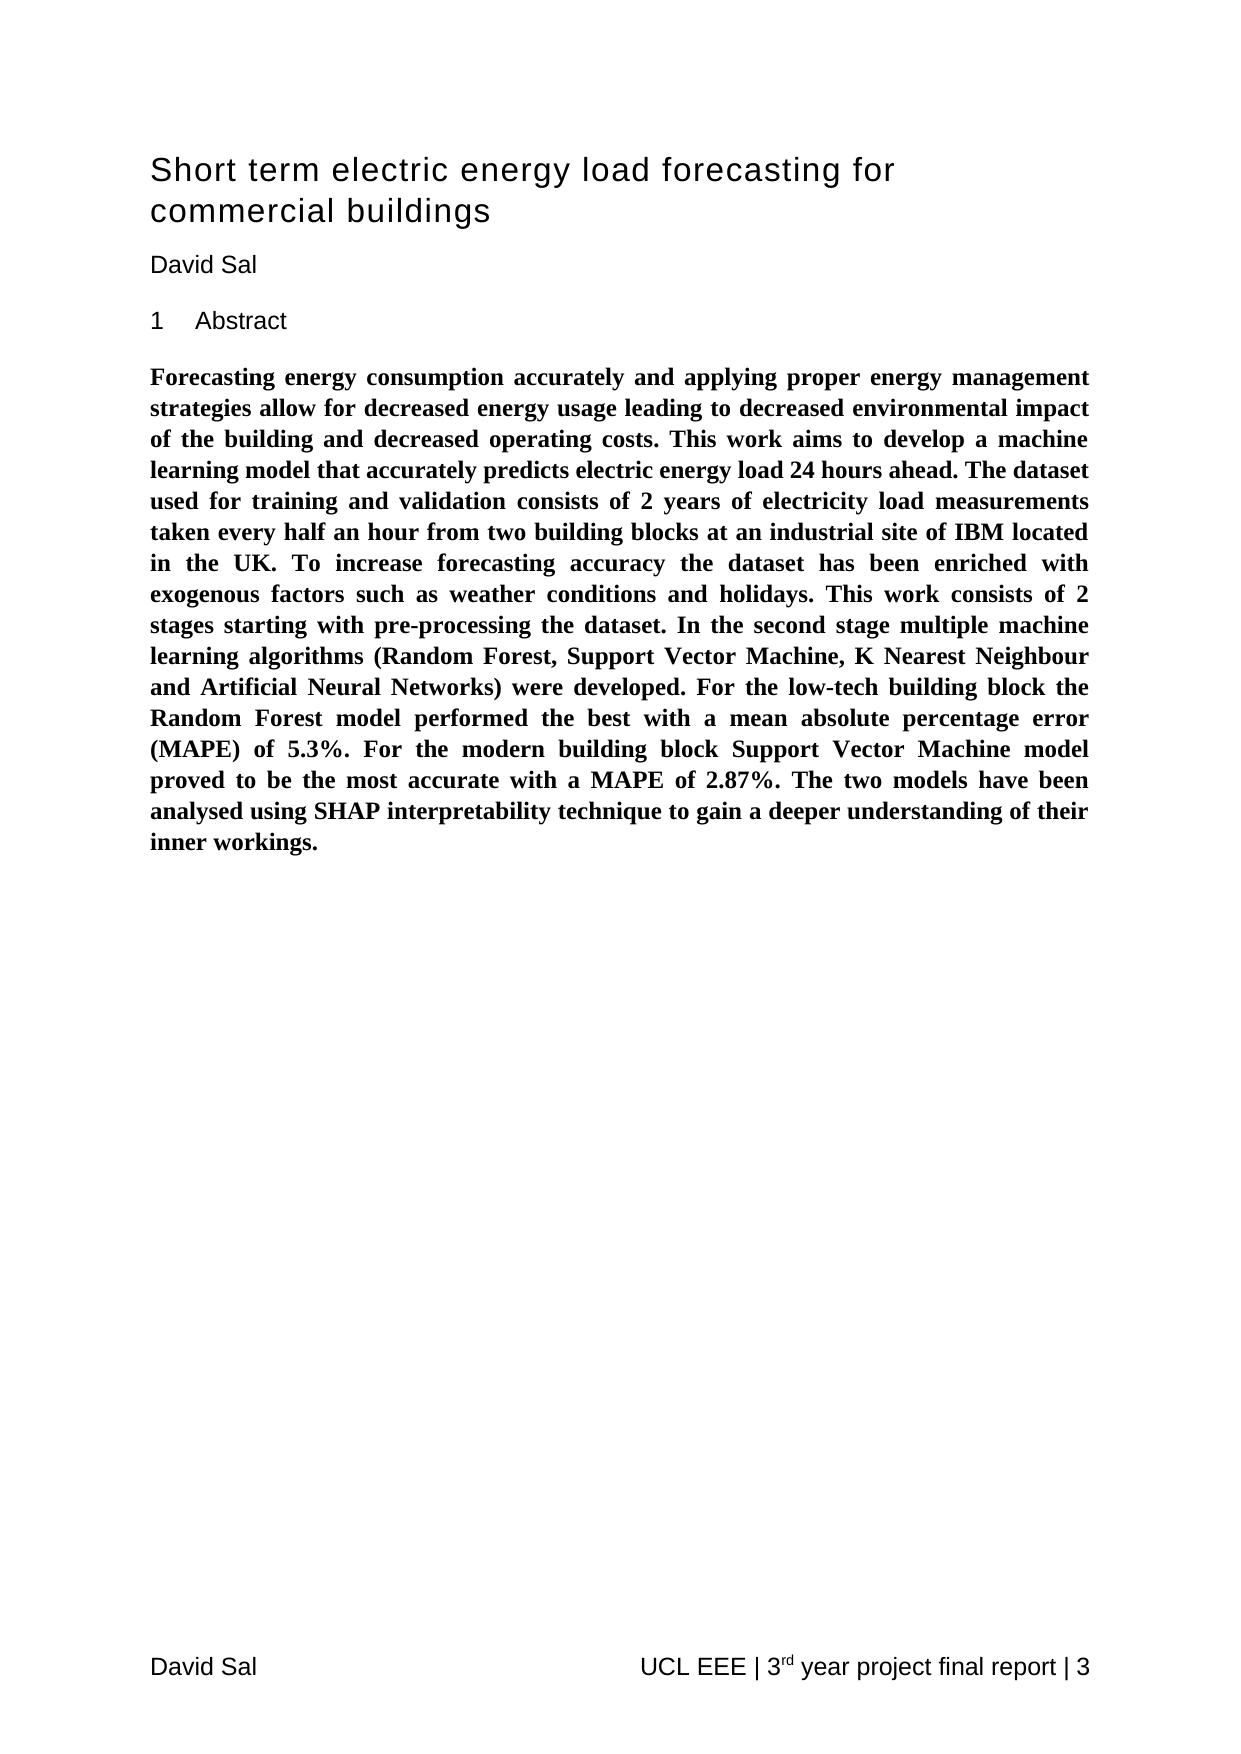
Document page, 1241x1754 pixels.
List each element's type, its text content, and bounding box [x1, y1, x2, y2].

text Forecasting energy consumption accurately and applying proper energy management strategies allow for decreased energy usage leading to decreased environmental impact of the building and decreased operating costs. This work aims to develop a machine learning model that accurately predicts electric energy load 24 hours ahead. The dataset used for training and validation consists of 2 years of electricity load measurements taken every half an hour from two building blocks at an industrial site of IBM located in the UK. To increase forecasting accuracy the dataset has been enriched with exogenous factors such as weather conditions and holidays. This work consists of 2 stages starting with pre-processing the dataset. In the second stage multiple machine learning algorithms (Random Forest, Support Vector Machine, K Nearest Neighbour and Artificial Neural Networks) were developed. For the low-tech building block the Random Forest model performed the best with a mean absolute percentage error (MAPE) of 5.3%. For the modern building block Support Vector Machine model proved to be the most accurate with a MAPE of 2.87%. The two models have been analysed using SHAP interpretability technique to gain a deeper understanding of their inner workings. [150, 362, 1090, 856]
subtitle Abstract [150, 306, 1090, 334]
text David Sal [150, 249, 1090, 278]
subtitle Short term electric energy load forecasting for commercial buildings [150, 150, 1090, 230]
